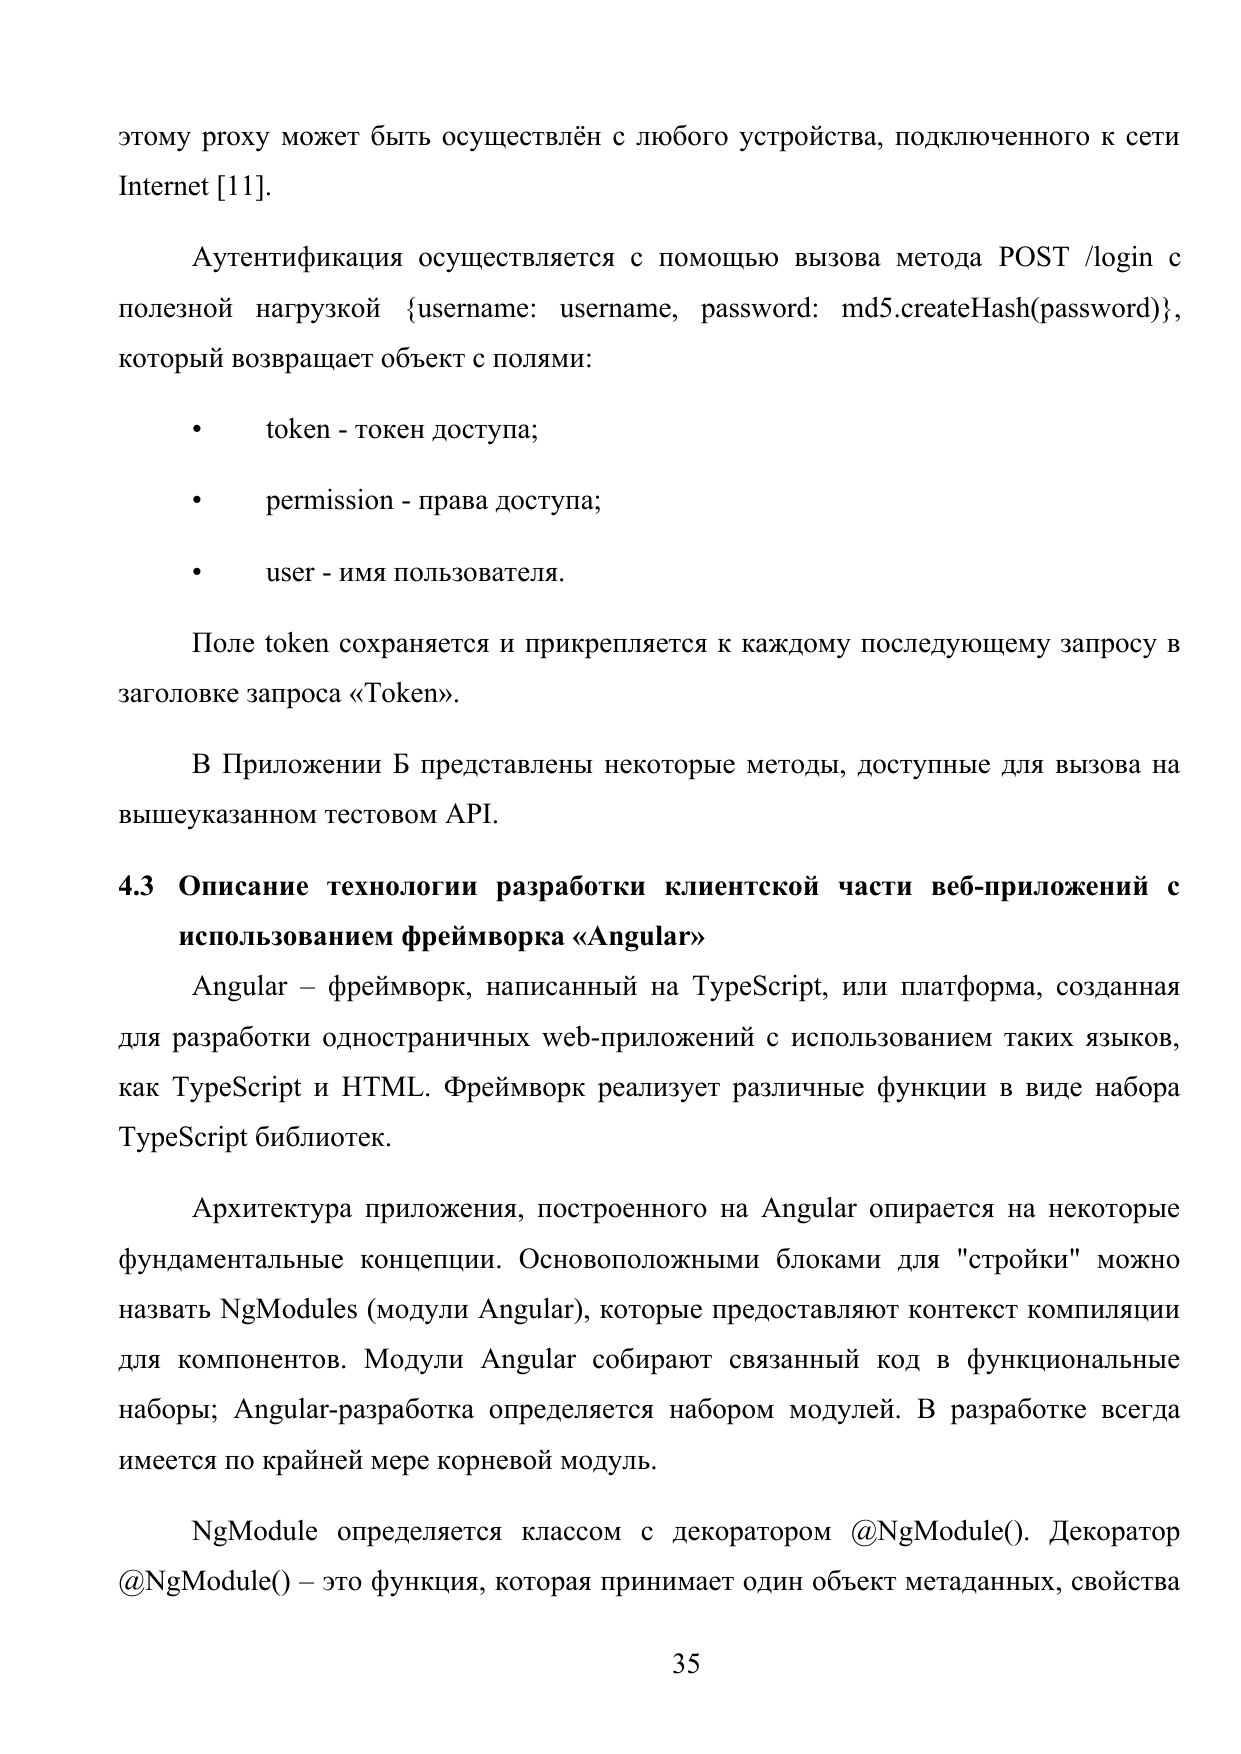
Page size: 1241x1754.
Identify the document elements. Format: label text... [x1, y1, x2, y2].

subtitle Описание технологии разработки клиентской части веб-приложений с использованием фреймворка «Angular» [118, 868, 1181, 952]
text • token - токен доступа; [118, 411, 1181, 445]
text В Приложении Б представлены некоторые методы, доступные для вызова на вышеуказанном тестовом API. [118, 746, 1181, 830]
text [118, 1513, 1181, 1597]
text Аутентификация осуществляется с помощью вызова метода POST /login c полезной нагрузкой {username: username, password: md5.createHash(password)}, который возвращает объект с полями: [118, 239, 1181, 374]
text • permission - права доступа; [118, 482, 1181, 516]
text Поле token сохраняется и прикрепляется к каждому последующему запросу в заголовке запроса «Token». [118, 625, 1181, 709]
text • user - имя пользователя. [118, 554, 1181, 587]
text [118, 118, 1181, 202]
text Архитектура приложения, построенного на Angular опирается на некоторые фундаментальные концепции. Основоположными блоками для "стройки" можно назвать NgModules (модули Angular), которые предоставляют контекст компиляции для компонентов. Модули Angular собирают связанный код в функциональные наборы; Angular-разработка определяется набором модулей. В разработке всегда имеется по крайней мере корневой модуль. [118, 1190, 1181, 1476]
text Angular – фреймворк, написанный на TypeScript, или платформа, созданная для разработки одностраничных web-приложений с использованием таких языков, как TypeScript и HTML. Фреймворк реализует различные функции в виде набора TypeScript библиотек. [118, 968, 1181, 1153]
